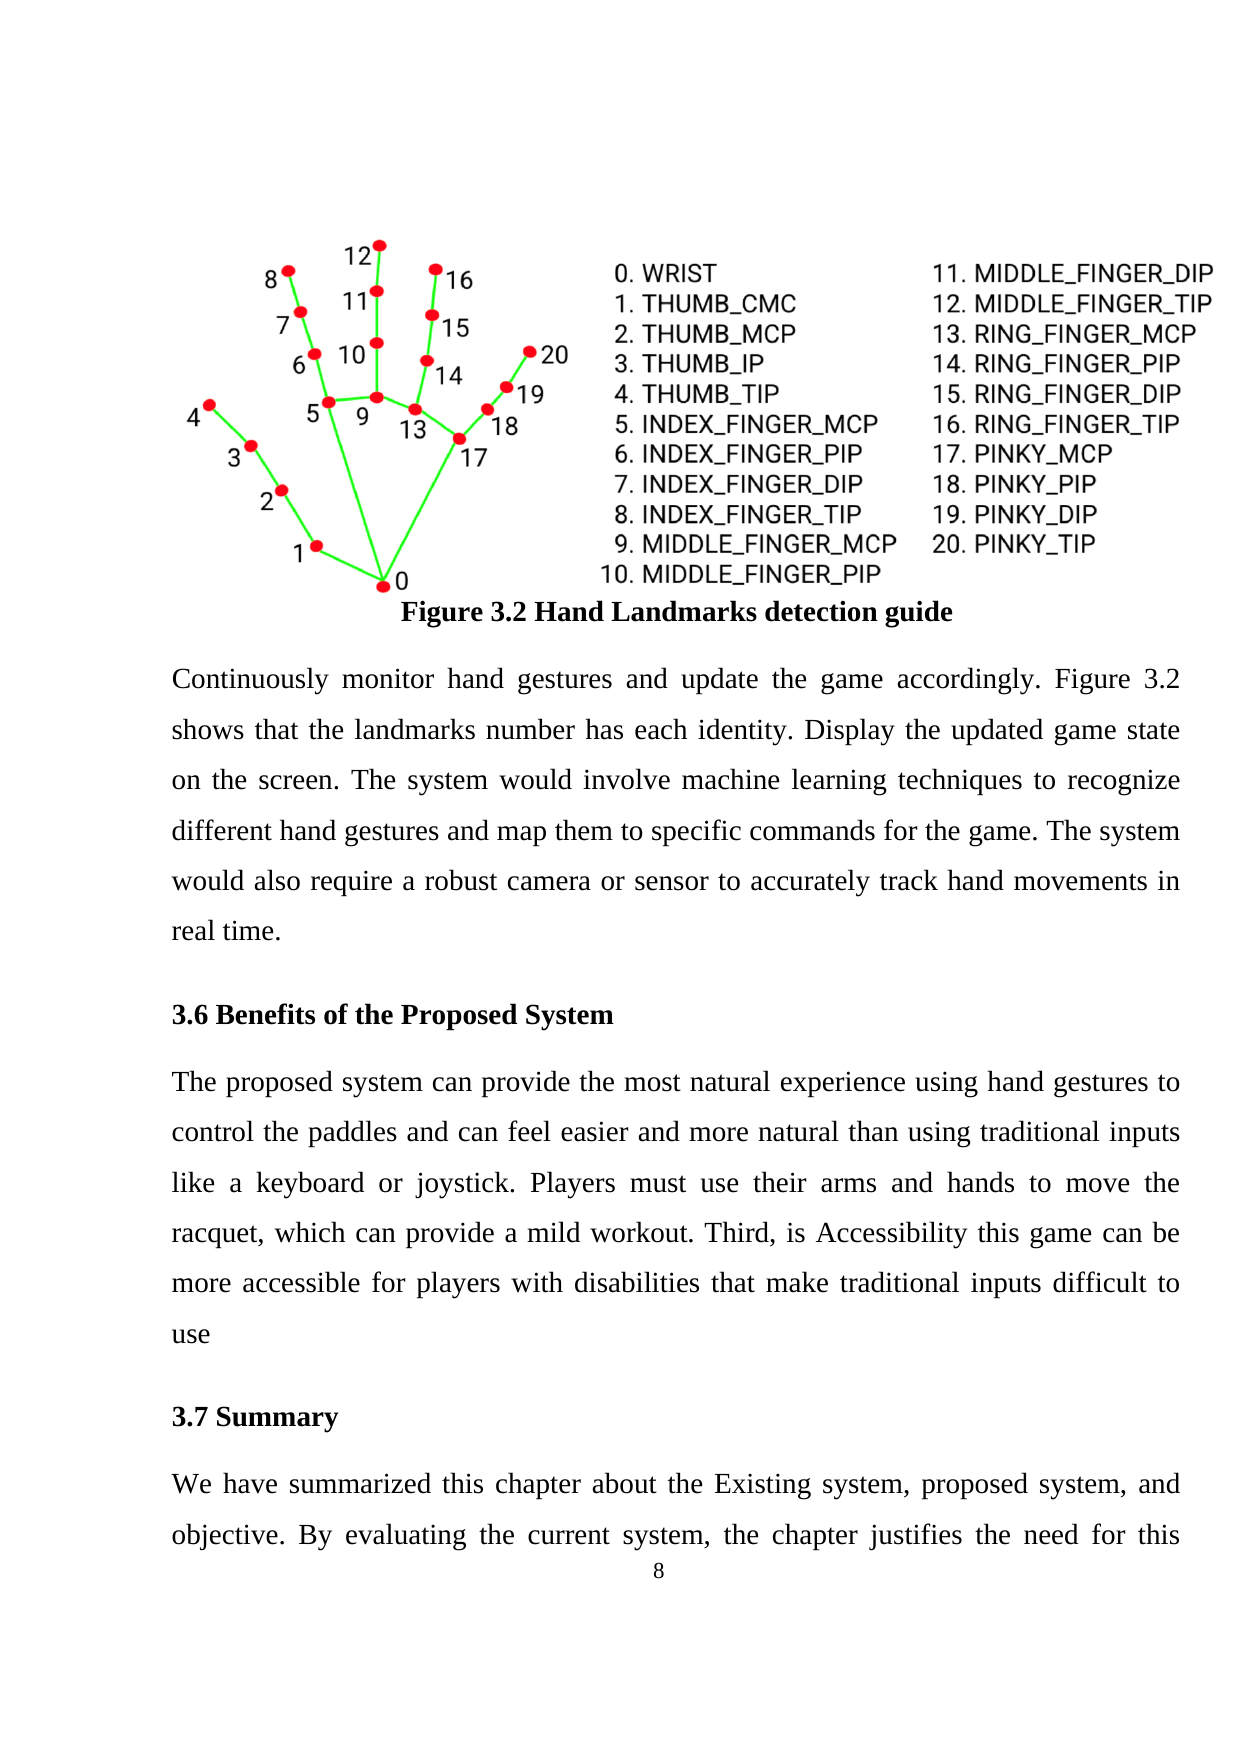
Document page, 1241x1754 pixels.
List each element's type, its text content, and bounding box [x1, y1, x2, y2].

picture [171, 231, 1219, 595]
text Figure 3.2 Hand Landmarks detection guide [172, 595, 1182, 628]
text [171, 1467, 1182, 1551]
text Continuously monitor hand gestures and update the game accordingly. Figure 3.2 shows that the landmarks number has each identity. Display the updated game state on the screen. The system would involve machine learning techniques to recognize different hand gestures and map them to specific commands for the game. The system would also require a robust camera or sensor to accurately track hand movements in real time. [171, 662, 1182, 947]
text 3.6 Benefits of the Proposed System [172, 997, 1182, 1031]
text The proposed system can provide the most natural experience using hand gestures to control the paddles and can feel easier and more natural than using traditional inputs like a keyboard or joystick. Players must use their arms and hands to move the racquet, which can provide a mild workout. Third, is Accessibility this game can be more accessible for players with disabilities that make traditional inputs difficult to use [171, 1064, 1182, 1349]
text 3.7 Summary [172, 1399, 1182, 1433]
